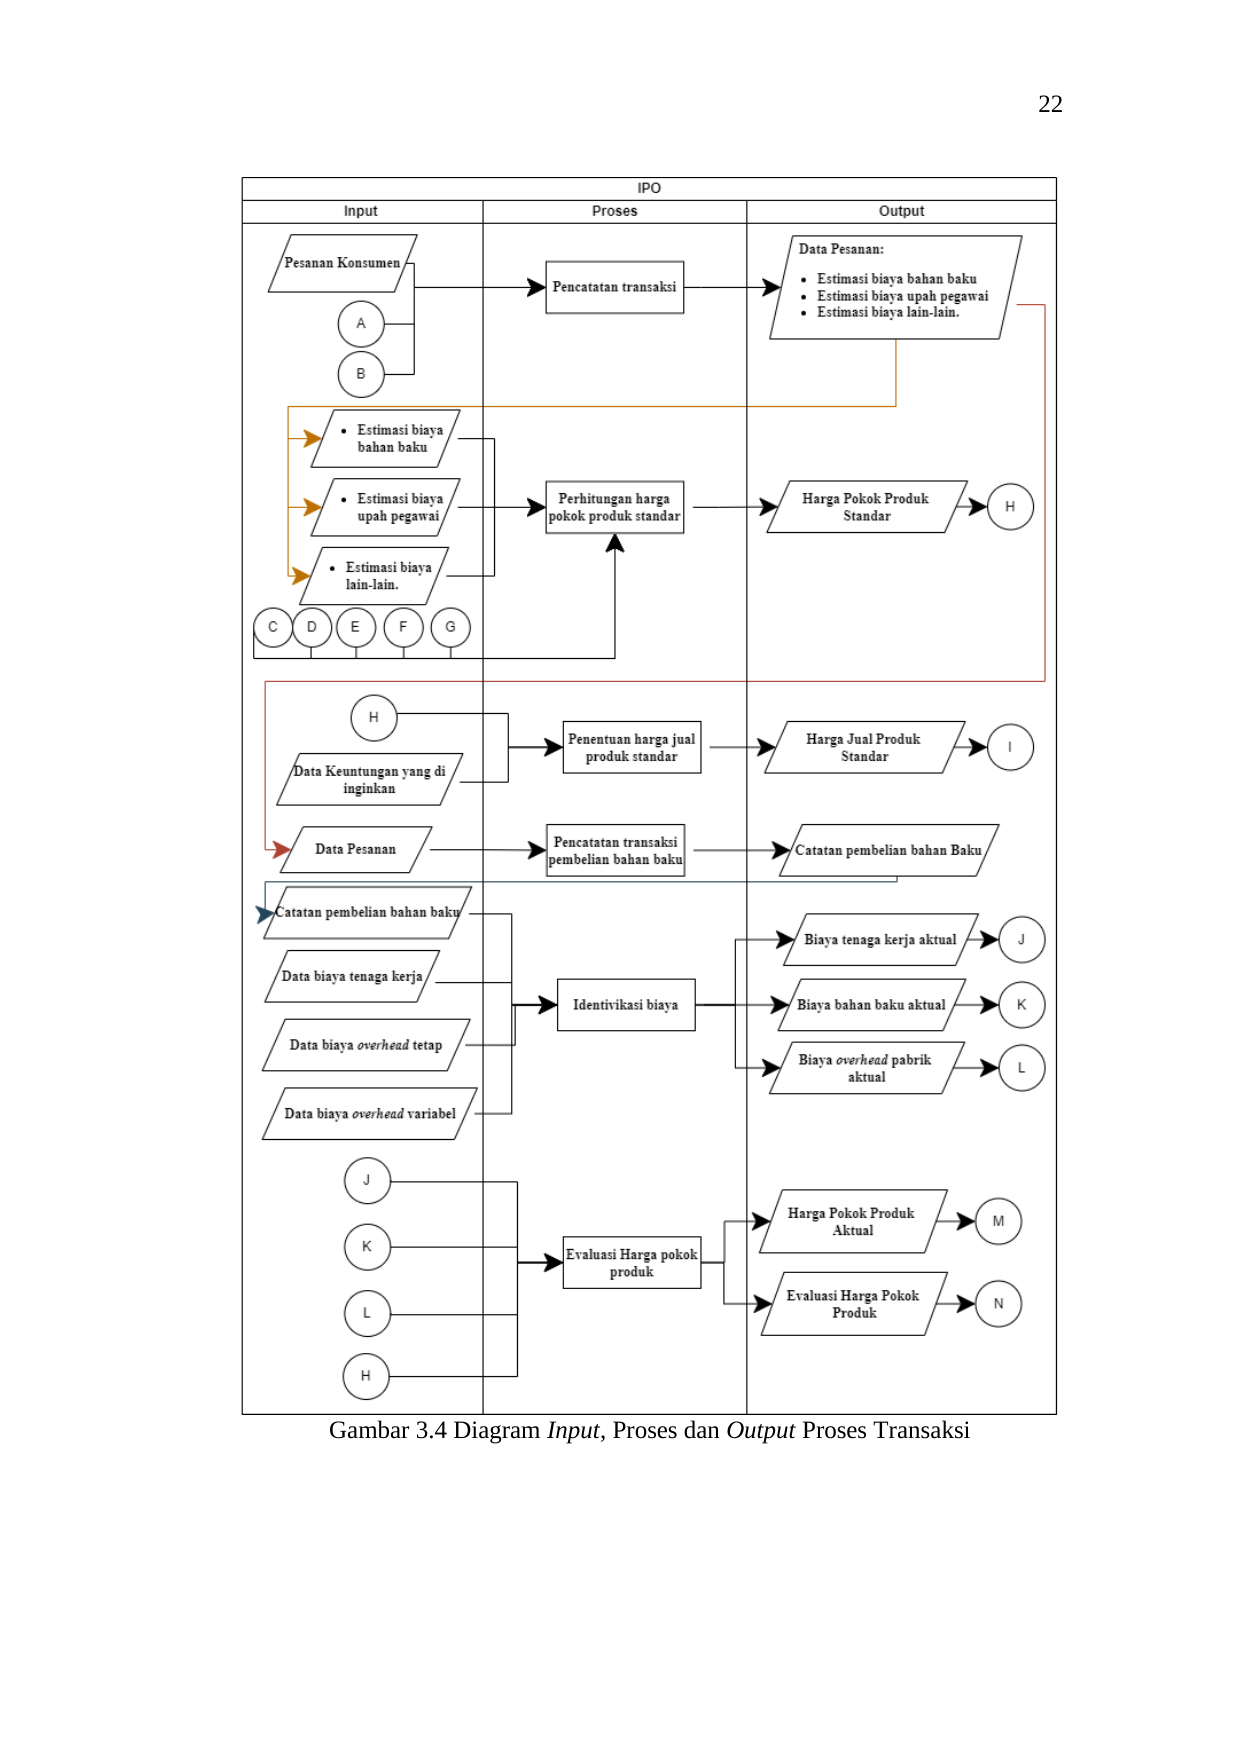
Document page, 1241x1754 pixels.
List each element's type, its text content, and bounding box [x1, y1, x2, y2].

text Gambar 3.4 Diagram Input, Proses dan Output Proses Transaksi [236, 1415, 1063, 1444]
picture [236, 177, 1063, 1415]
